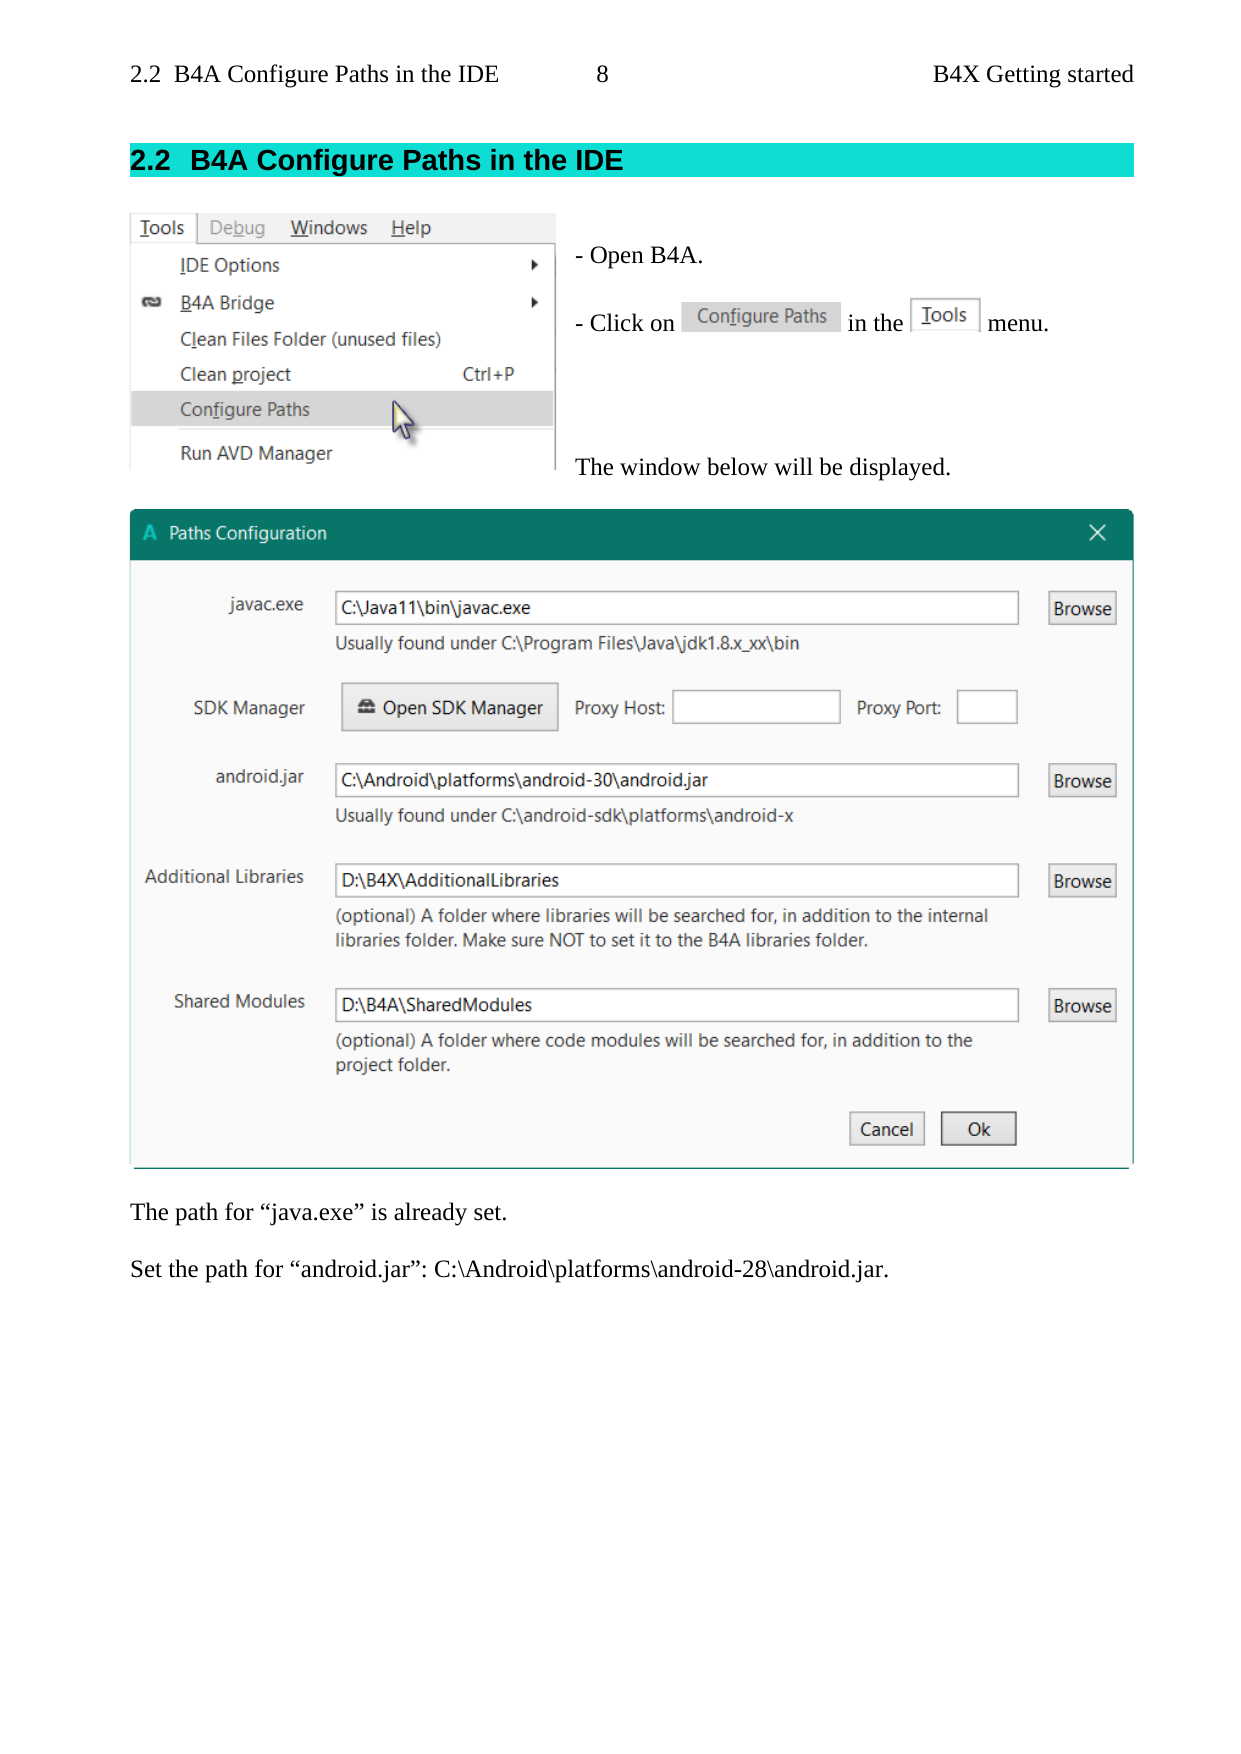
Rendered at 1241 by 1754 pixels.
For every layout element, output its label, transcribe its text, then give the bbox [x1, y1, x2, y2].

picture [681, 302, 842, 332]
text - Open B4A. [557, 240, 1134, 269]
text The window below will be displayed. [130, 452, 1134, 481]
picture [129, 509, 1134, 1169]
subtitle B4A Configure Paths in the IDE [130, 143, 1134, 177]
text Set the path for “android.jar”: C:\Android\platforms\android-28\android.jar. [130, 1254, 1134, 1283]
picture [129, 213, 557, 470]
picture [910, 297, 982, 332]
text The path for “java.exe” is already set. [130, 1197, 1134, 1226]
text - Click on in the menu. [557, 269, 1134, 366]
